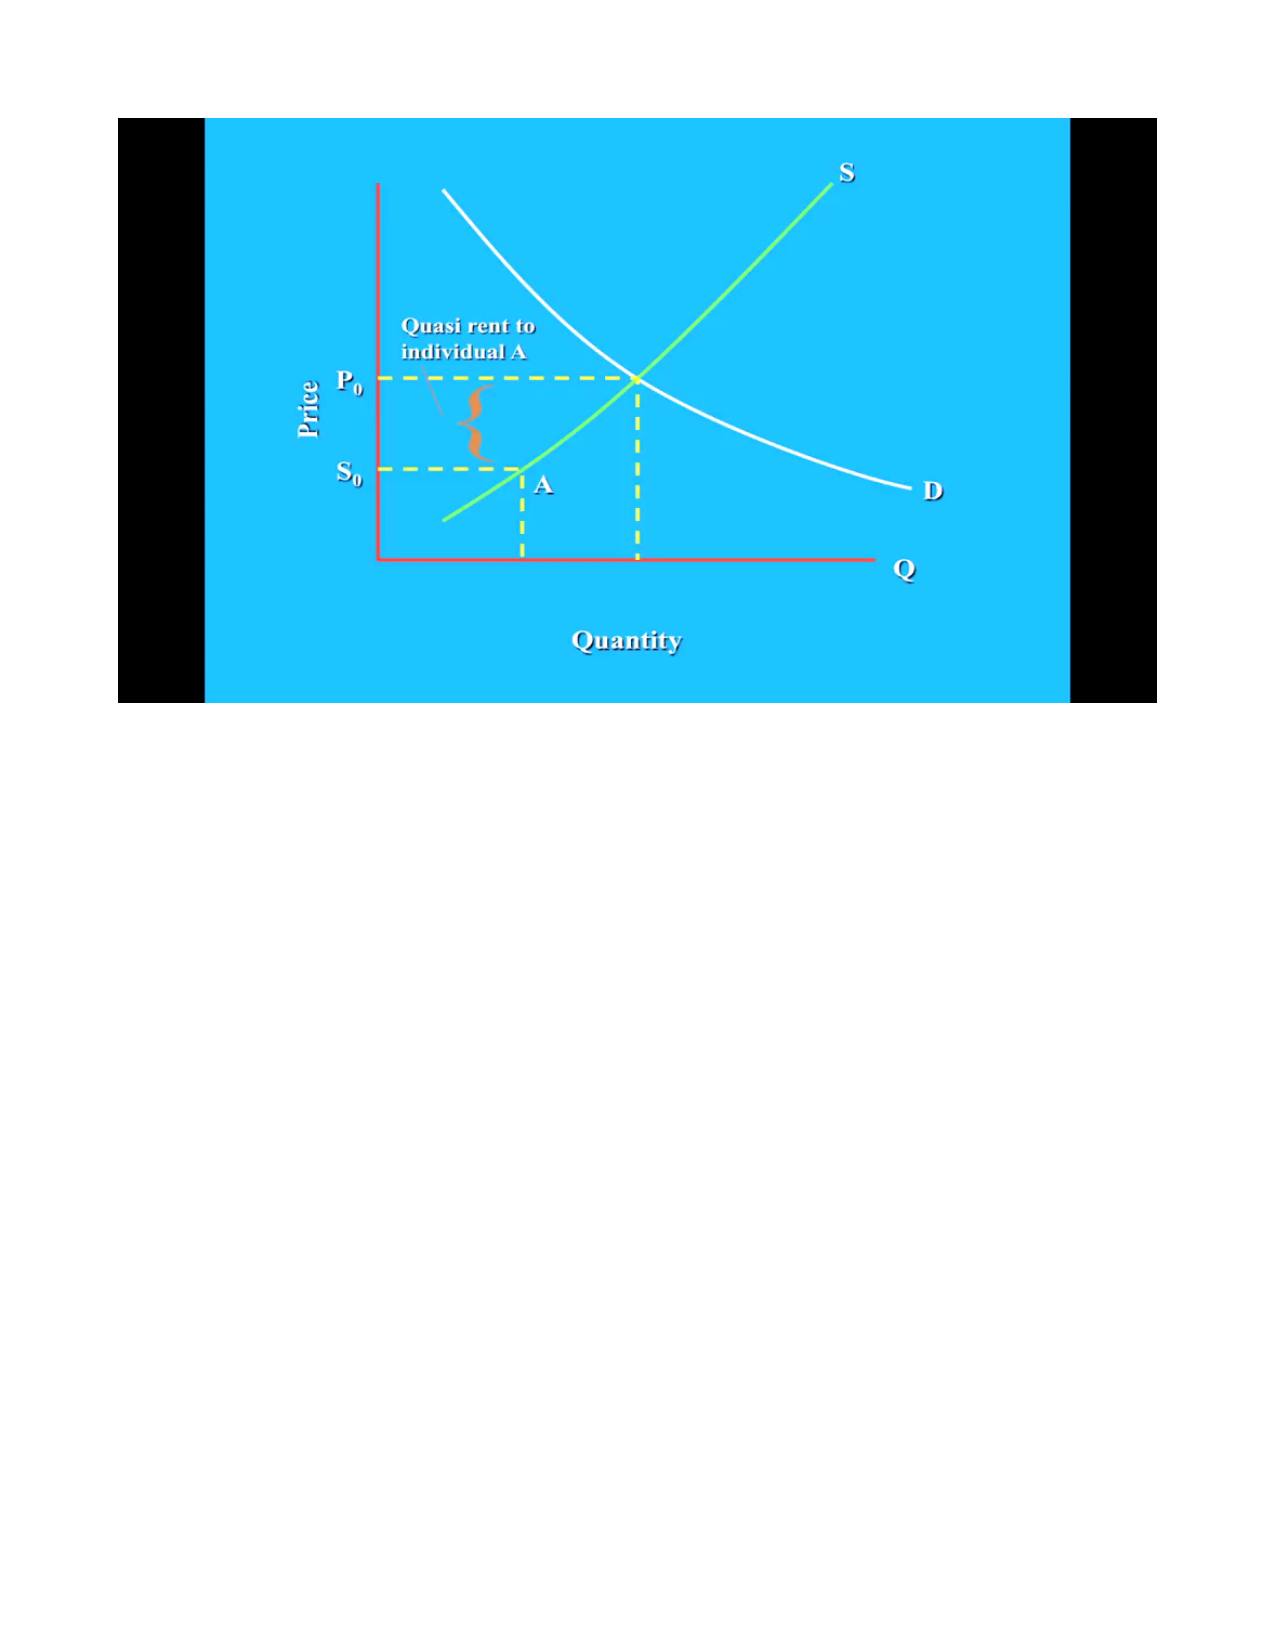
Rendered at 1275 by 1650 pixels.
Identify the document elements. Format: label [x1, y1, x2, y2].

picture [118, 118, 1157, 703]
